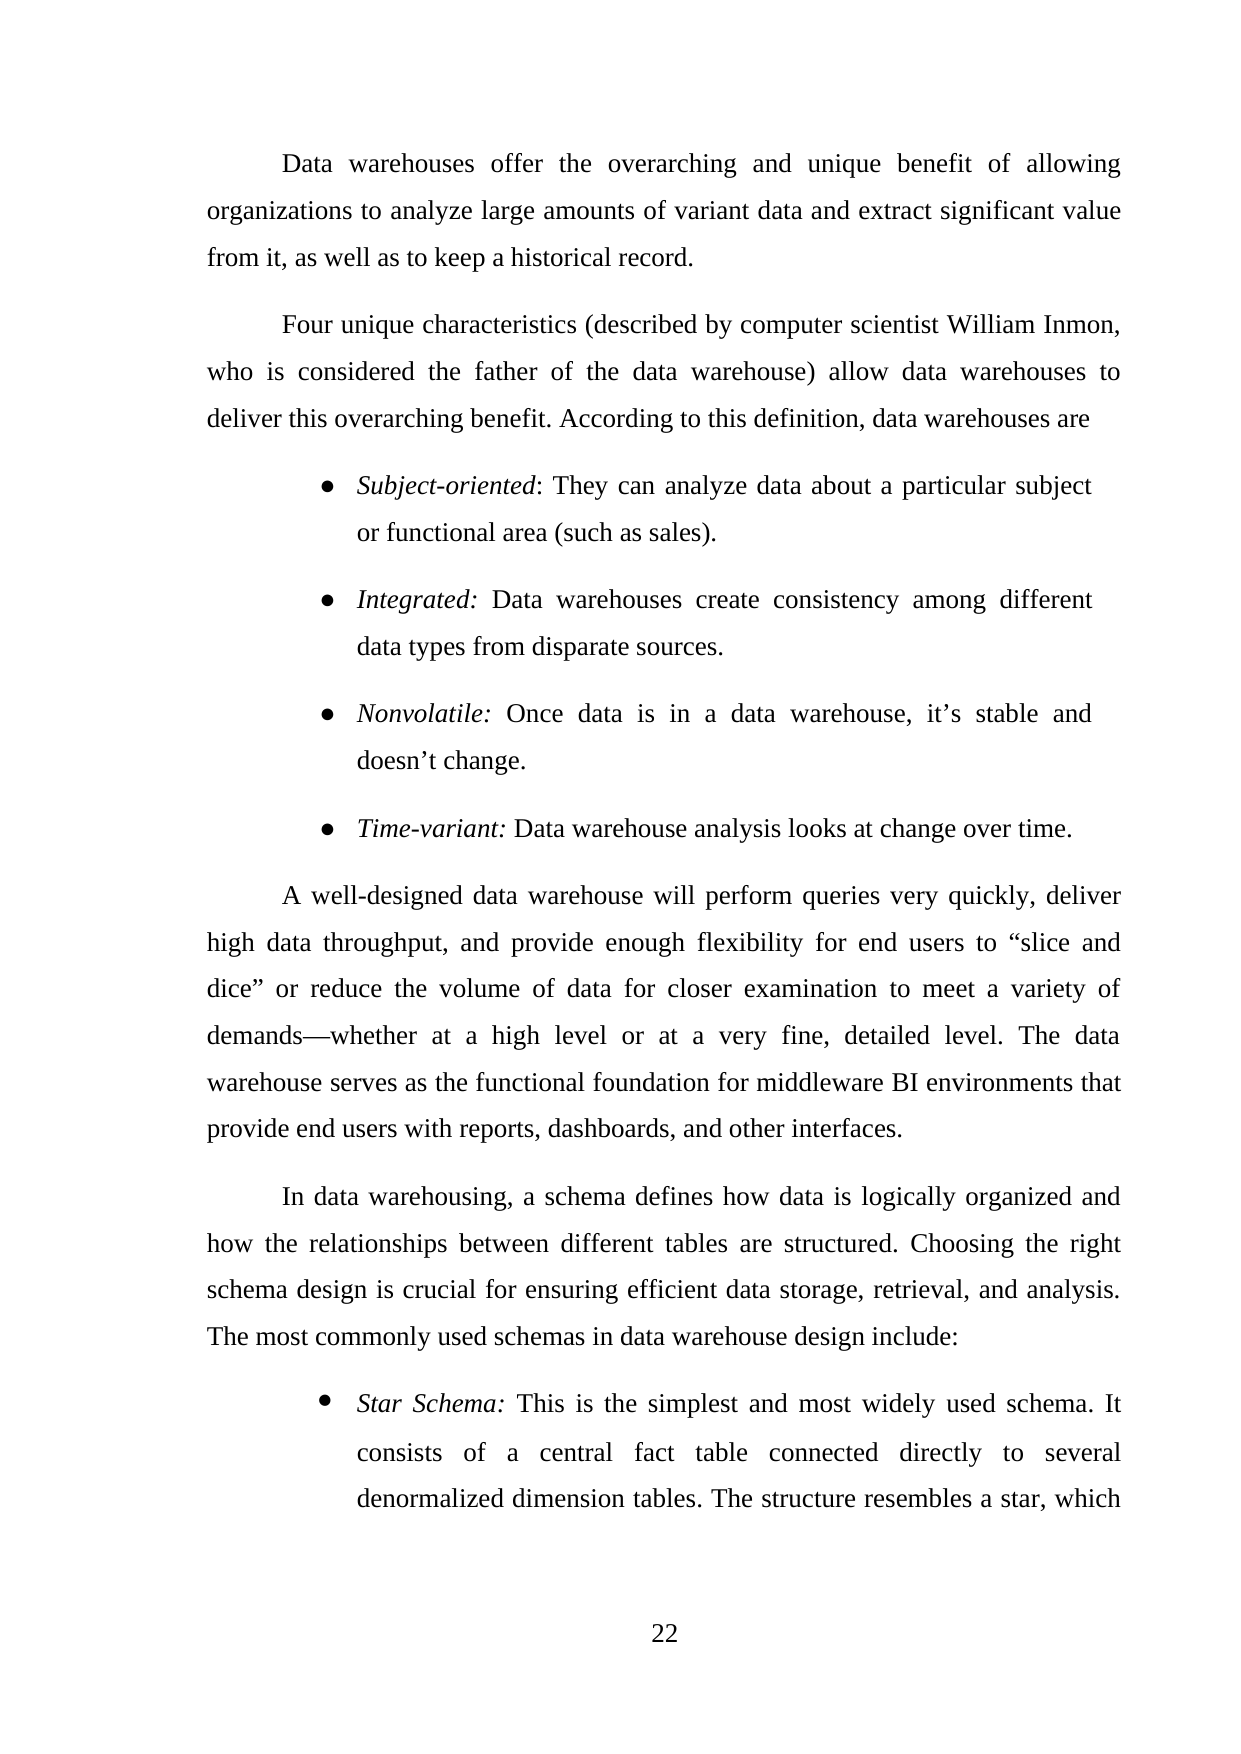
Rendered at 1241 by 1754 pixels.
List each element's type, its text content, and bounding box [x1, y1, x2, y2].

list Subject-oriented: They can analyze data about a particular subject or functional area (such as sales). [319, 469, 1093, 547]
text Four unique characteristics (described by computer scientist William Inmon, who is considered the father of the data warehouse) allow data warehouses to deliver this overarching benefit. According to this definition, data warehouses are [207, 308, 1122, 433]
text In data warehousing, a schema defines how data is logically organized and how the relationships between different tables are structured. Choosing the right schema design is crucial for ensuring efficient data storage, retrieval, and analysis. The most commonly used schemas in data warehouse design include: [207, 1180, 1122, 1351]
list Integrated: Data warehouses create consistency among different data types from disparate sources. [319, 583, 1093, 661]
text Data warehouses offer the overarching and unique benefit of allowing organizations to analyze large amounts of variant data and extract significant value from it, as well as to keep a historical record. [207, 148, 1122, 272]
text A well-designed data warehouse will perform queries very quickly, deliver high data throughput, and provide enough flexibility for end users to “slice and dice” or reduce the volume of data for closer examination to meet a variety of demands—whether at a high level or at a very fine, detailed level. The data warehouse serves as the functional foundation for middleware BI environments that provide end users with reports, dashboards, and other interfaces. [207, 879, 1122, 1144]
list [319, 1388, 1122, 1513]
list Time-variant: Data warehouse analysis looks at change over time. [319, 812, 1093, 843]
list Nonvolatile: Once data is in a data warehouse, it’s stable and doesn’t change. [319, 698, 1093, 775]
